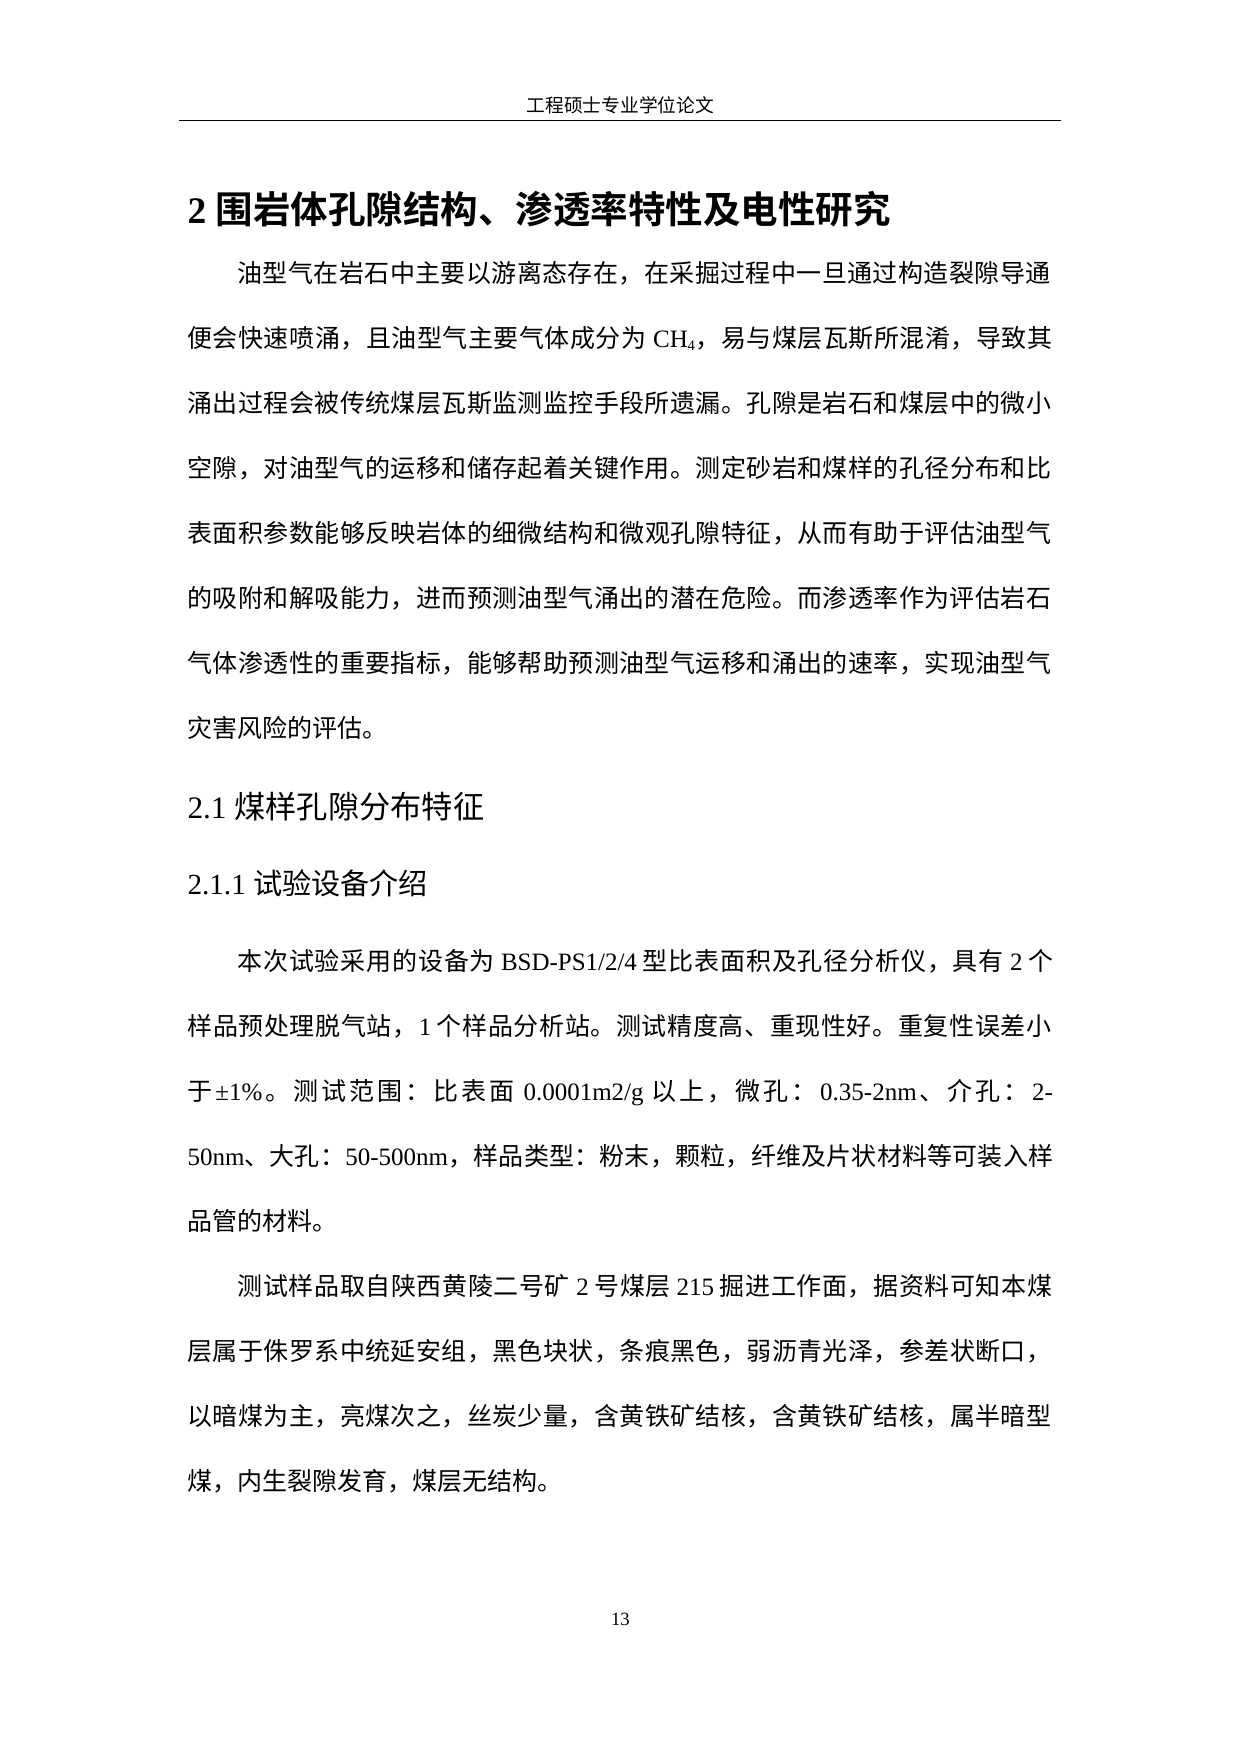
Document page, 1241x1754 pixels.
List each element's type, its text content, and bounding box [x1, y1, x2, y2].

text 测试样品取自陕西黄陵二号矿2号煤层215掘进工作面，据资料可知本煤层属于侏罗系中统延安组，黑色块状，条痕黑色，弱沥青光泽，参差状断口，以暗煤为主，亮煤次之，丝炭少量，含黄铁矿结核，含黄铁矿结核，属半暗型煤，内生裂隙发育，煤层无结构。 [187, 1252, 1053, 1512]
text 油型气在岩石中主要以游离态存在，在采掘过程中一旦通过构造裂隙导通便会快速喷涌，且油型气主要气体成分为CH4，易与煤层瓦斯所混淆，导致其涌出过程会被传统煤层瓦斯监测监控手段所遗漏。孔隙是岩石和煤层中的微小空隙，对油型气的运移和储存起着关键作用。测定砂岩和煤样的孔径分布和比表面积参数能够反映岩体的细微结构和微观孔隙特征，从而有助于评估油型气的吸附和解吸能力，进而预测油型气涌出的潜在危险。而渗透率作为评估岩石气体渗透性的重要指标，能够帮助预测油型气运移和涌出的速率，实现油型气灾害风险的评估。 [187, 239, 1053, 759]
text 2.1.1 试验设备介绍 [187, 849, 1053, 914]
text 2 围岩体孔隙结构、渗透率特性及电性研究 [187, 174, 1053, 239]
text 2.1 煤样孔隙分布特征 [187, 772, 1053, 837]
text 本次试验采用的设备为BSD-PS1/2/4型比表面积及孔径分析仪，具有2个样品预处理脱气站，1个样品分析站。测试精度高、重现性好。重复性误差小于±1%。测试范围：比表面0.0001m2/g以上，微孔：0.35-2nm、介孔：2-50nm、大孔：50-500nm，样品类型：粉末，颗粒，纤维及片状材料等可装入样品管的材料。 [187, 927, 1053, 1252]
